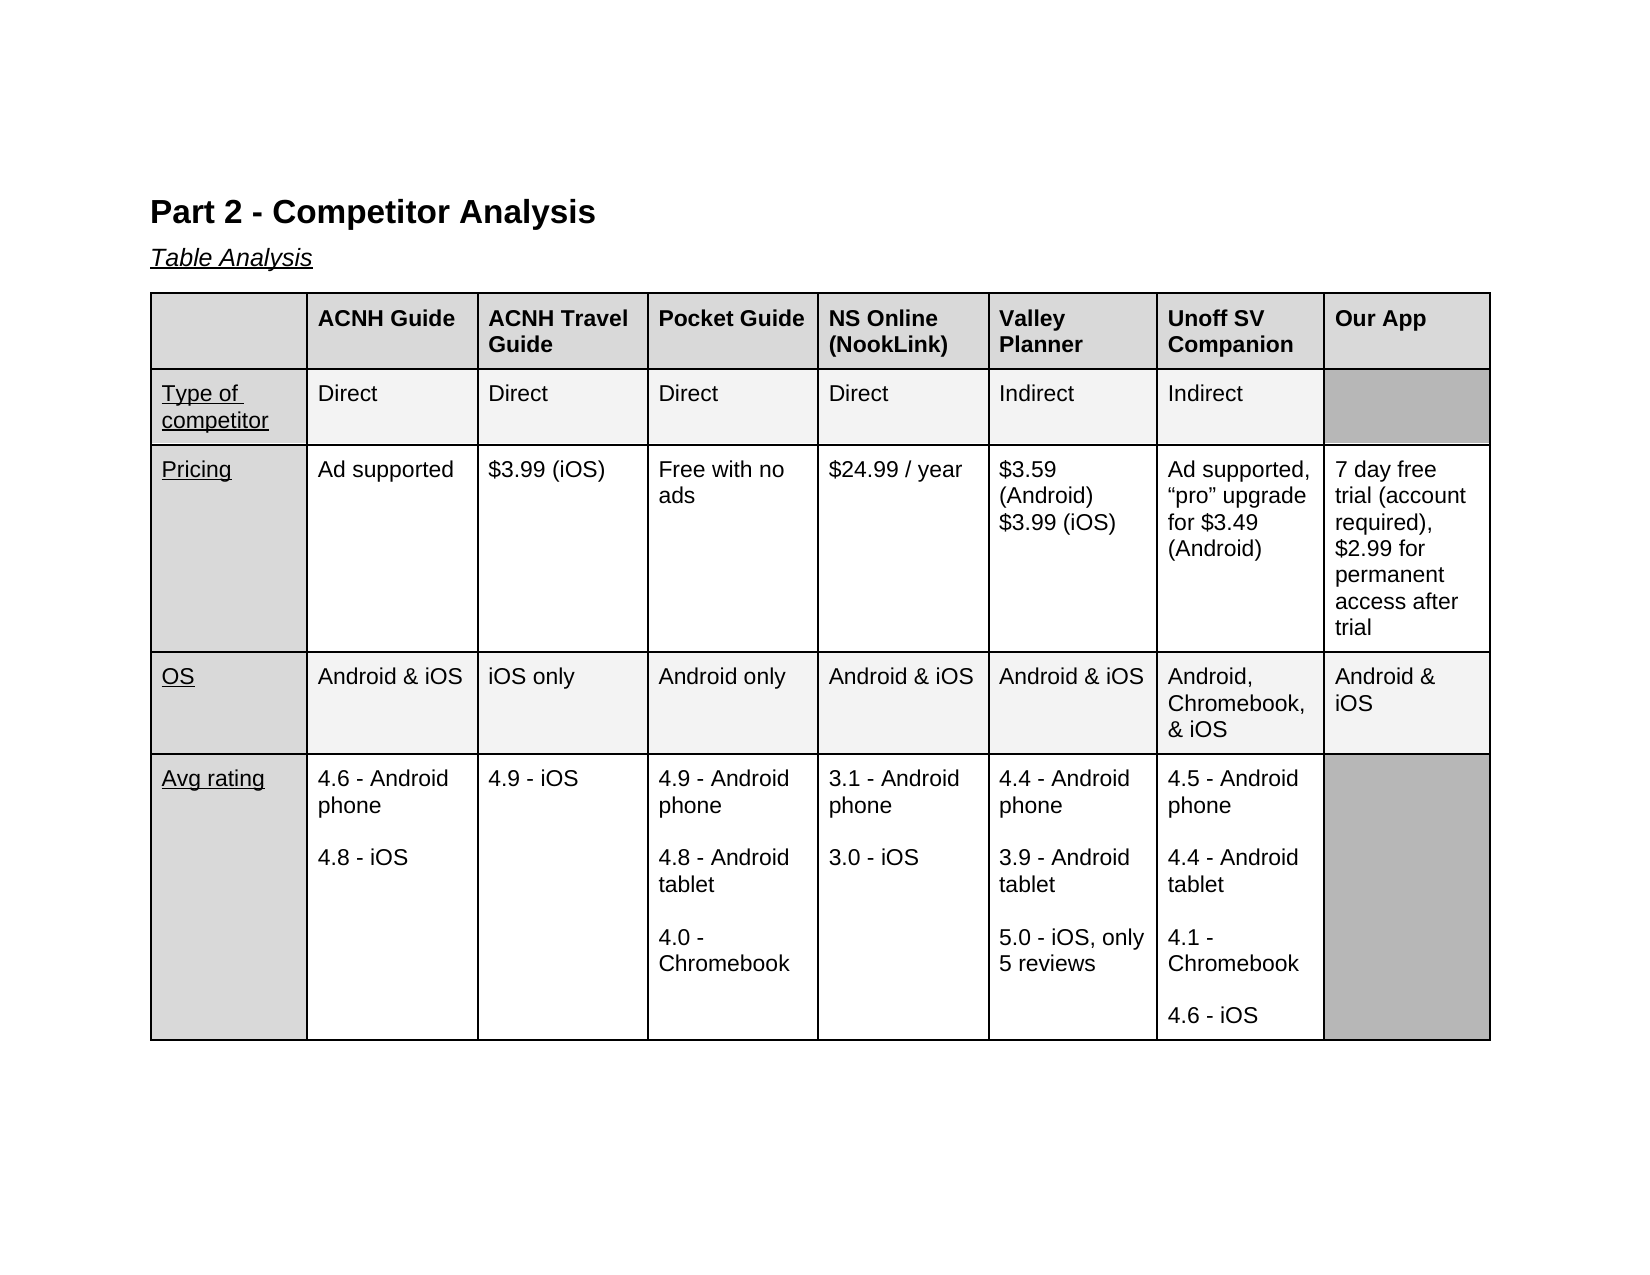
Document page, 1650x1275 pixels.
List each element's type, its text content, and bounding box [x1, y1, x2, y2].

table_cell $3.99 (iOS) [479, 446, 647, 651]
table_cell Android & iOS [1325, 653, 1489, 753]
table_header Our App [1325, 294, 1489, 368]
table_cell [1325, 755, 1489, 1039]
table_cell Direct [308, 370, 477, 443]
table_cell 4.6 - Android phone 4.8 - iOS [308, 755, 477, 1039]
table_header ACNH Travel Guide [479, 294, 647, 368]
subtitle Part 2 - Competitor Analysis [150, 192, 1500, 230]
table_header Pocket Guide [649, 294, 817, 368]
table_cell $24.99 / year [819, 446, 988, 651]
table_header [152, 294, 306, 368]
table_cell Avg rating [152, 755, 306, 1039]
table_cell Android, Chromebook, & iOS [1158, 653, 1323, 753]
table_cell Direct [649, 370, 817, 443]
table_cell OS [152, 653, 306, 753]
table_cell 4.5 - Android phone 4.4 - Android tablet 4.1 - Chromebook 4.6 - iOS [1158, 755, 1323, 1039]
table_cell Ad supported [308, 446, 477, 651]
table_header NS Online (NookLink) [819, 294, 988, 368]
table_cell Indirect [1158, 370, 1323, 443]
table_cell Pricing [152, 446, 306, 651]
table_cell Free with no ads [649, 446, 817, 651]
table_cell Direct [479, 370, 647, 443]
table_header ACNH Guide [308, 294, 477, 368]
table_cell Android & iOS [819, 653, 988, 753]
table_cell 3.1 - Android phone 3.0 - iOS [819, 755, 988, 1039]
table_cell 4.9 - Android phone 4.8 - Android tablet 4.0 - Chromebook [649, 755, 817, 1039]
table_cell Ad supported, “pro” upgrade for $3.49 (Android) [1158, 446, 1323, 651]
table_cell $3.59 (Android) $3.99 (iOS) [990, 446, 1156, 651]
table_cell Android & iOS [990, 653, 1156, 753]
table_cell [1325, 370, 1489, 443]
subtitle Table Analysis [150, 243, 1500, 271]
table_cell iOS only [479, 653, 647, 753]
table_cell Type of competitor [152, 370, 306, 443]
table_cell 7 day free trial (account required), $2.99 for permanent access after trial [1325, 446, 1489, 651]
table_cell 4.9 - iOS [479, 755, 647, 1039]
table_cell Android & iOS [308, 653, 477, 753]
table_cell Android only [649, 653, 817, 753]
table_cell Direct [819, 370, 988, 443]
table_cell 4.4 - Android phone 3.9 - Android tablet 5.0 - iOS, only 5 reviews [990, 755, 1156, 1039]
table_header Unoff SV Companion [1158, 294, 1323, 368]
table_header Valley Planner [990, 294, 1156, 368]
table_cell Indirect [990, 370, 1156, 443]
